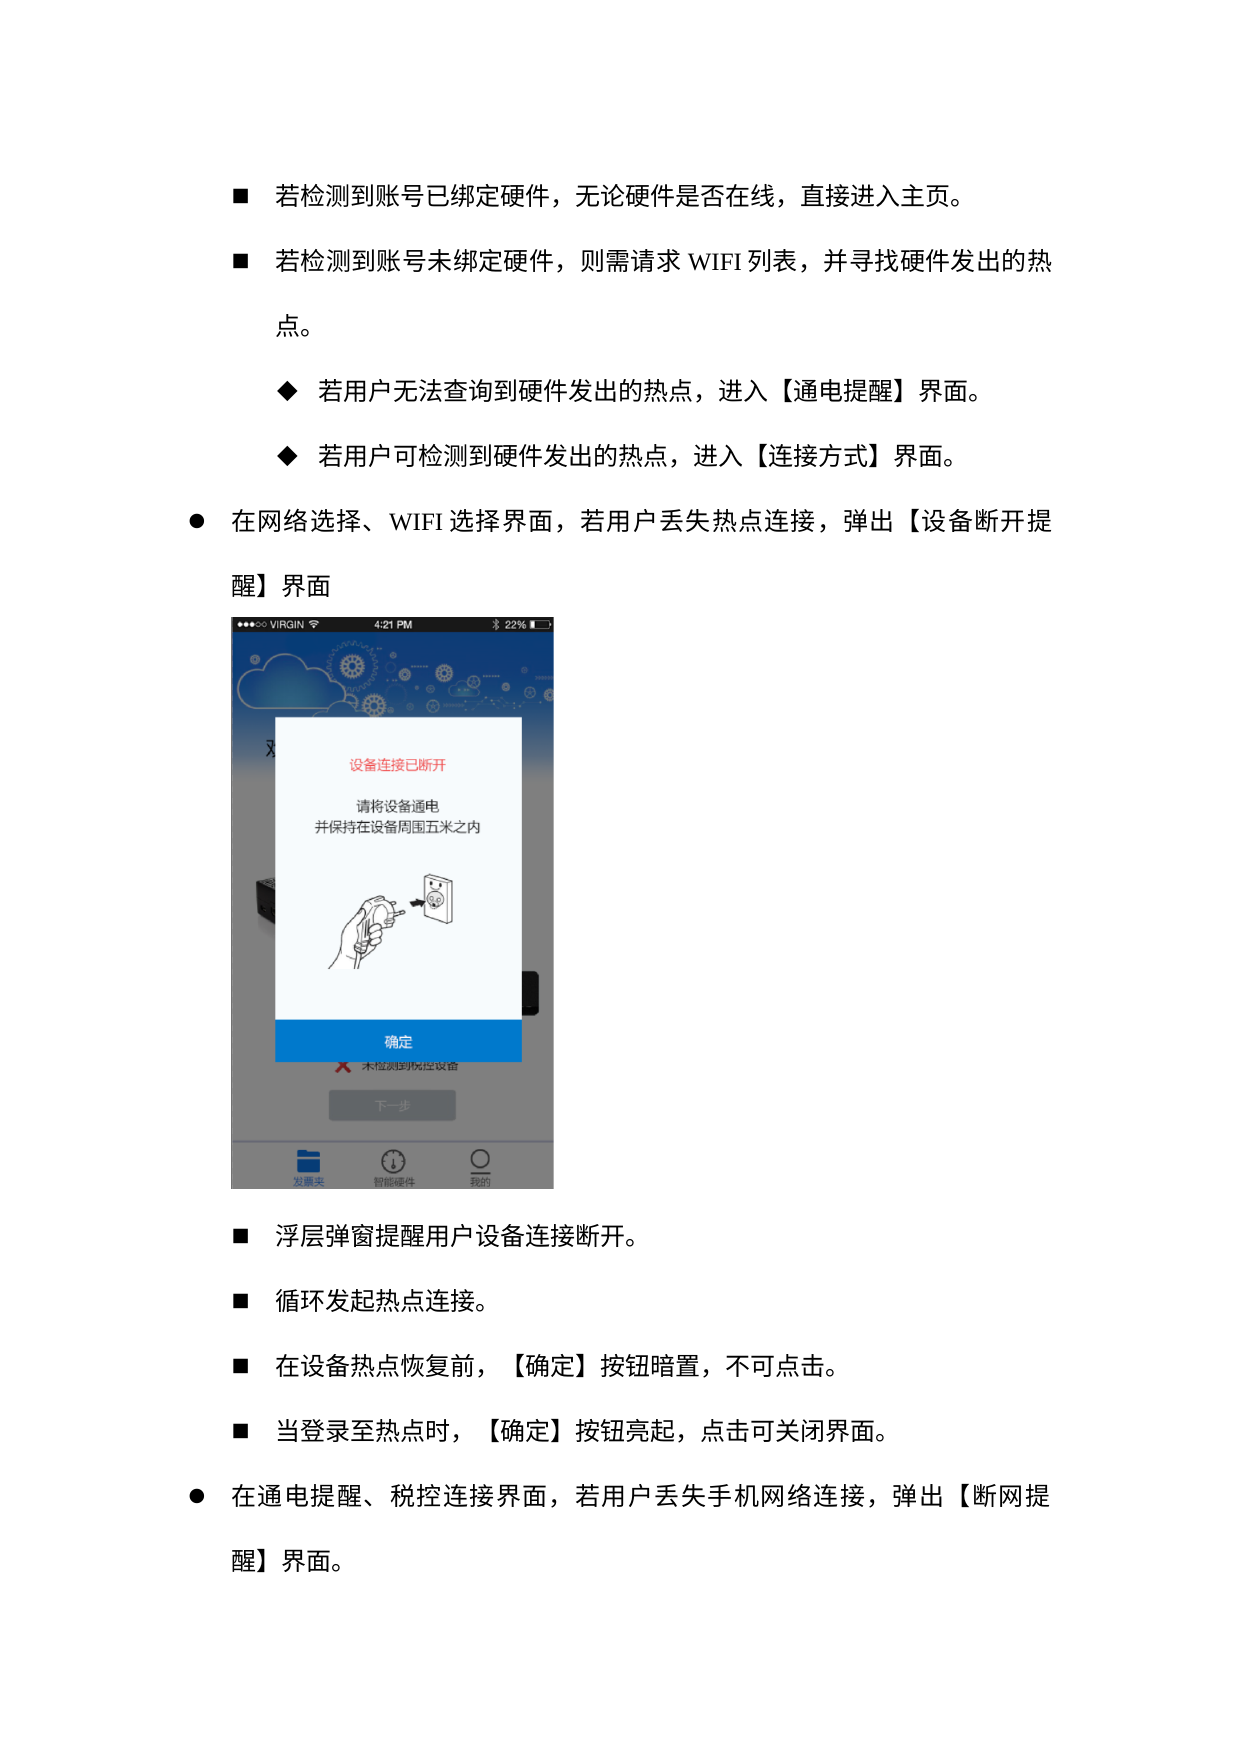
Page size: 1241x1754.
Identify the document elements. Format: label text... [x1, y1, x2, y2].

picture [231, 617, 554, 1189]
list 若检测到账号已绑定硬件，无论硬件是否在线，直接进入主页。 [231, 162, 1053, 227]
list 若检测到账号未绑定硬件，则需请求WIFI列表，并寻找硬件发出的热点。 [231, 227, 1053, 357]
list 当登录至热点时，【确定】按钮亮起，点击可关闭界面。 [231, 1397, 1053, 1462]
list 若用户无法查询到硬件发出的热点，进入【通电提醒】界面。 [275, 357, 1053, 422]
list 若用户可检测到硬件发出的热点，进入【连接方式】界面。 [275, 422, 1053, 487]
list 浮层弹窗提醒用户设备连接断开。 [231, 1202, 1053, 1267]
list 在通电提醒、税控连接界面，若用户丢失手机网络连接，弹出【断网提醒】界面。 [187, 1462, 1053, 1592]
list 在网络选择、WIFI选择界面，若用户丢失热点连接，弹出【设备断开提醒】界面 [187, 487, 1053, 617]
list 在设备热点恢复前，【确定】按钮暗置，不可点击。 [231, 1332, 1053, 1397]
list 循环发起热点连接。 [231, 1267, 1053, 1332]
